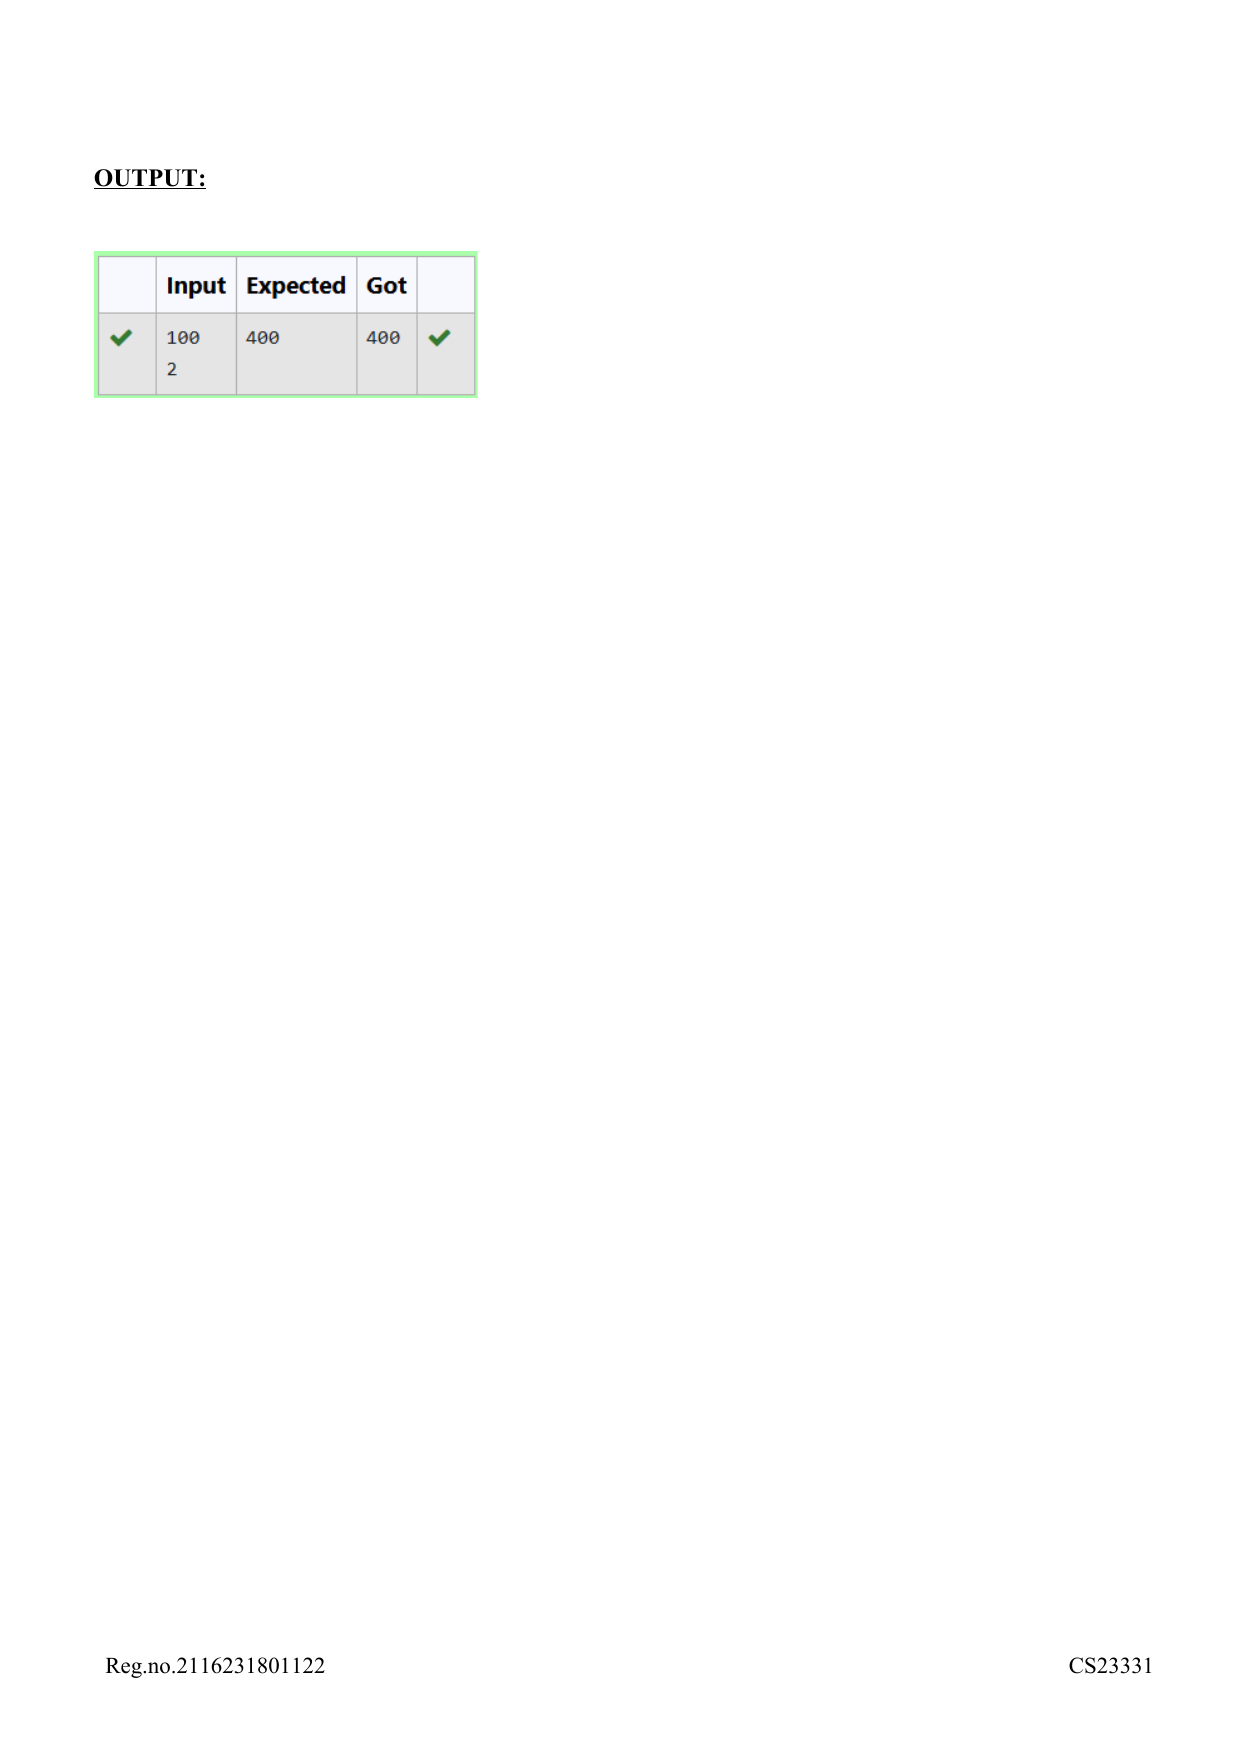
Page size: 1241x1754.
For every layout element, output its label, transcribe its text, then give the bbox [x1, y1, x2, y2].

text OUTPUT: [94, 164, 1155, 191]
picture [93, 251, 478, 398]
